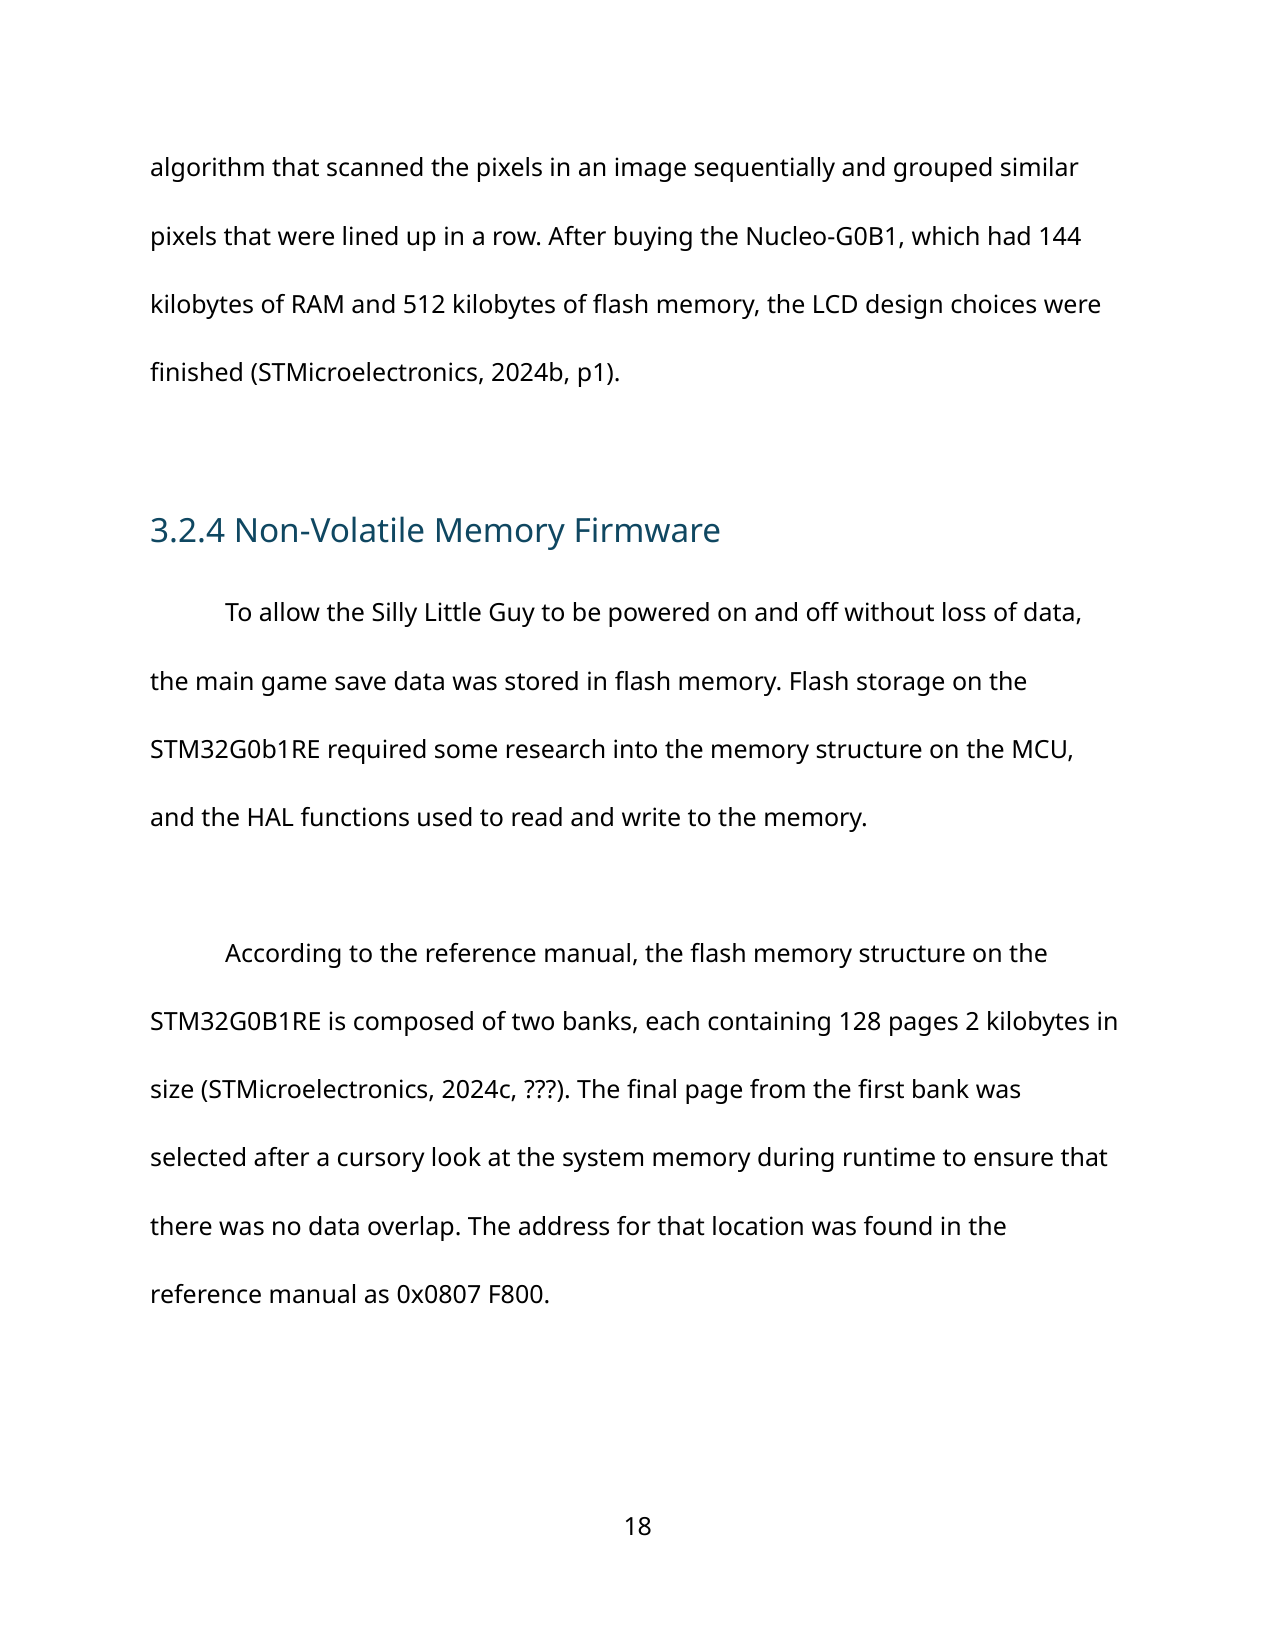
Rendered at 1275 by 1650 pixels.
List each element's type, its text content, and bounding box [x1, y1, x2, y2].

text According to the reference manual, the flash memory structure on the STM32G0B1RE is composed of two banks, each containing 128 pages 2 kilobytes in size (STMicroelectronics, 2024c, ???). The final page from the first bank was selected after a cursory look at the system memory during runtime to ensure that there was no data overlap. The address for that location was found in the reference manual as 0x0807 F800. [150, 936, 1125, 1310]
text To allow the Silly Little Guy to be powered on and off without loss of data, the main game save data was stored in flash memory. Flash storage on the STM32G0b1RE required some research into the memory structure on the MCU, and the HAL functions used to read and write to the memory. [150, 595, 1125, 833]
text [150, 150, 1125, 388]
subtitle 3.2.4 Non-Volatile Memory Firmware [150, 507, 1125, 553]
